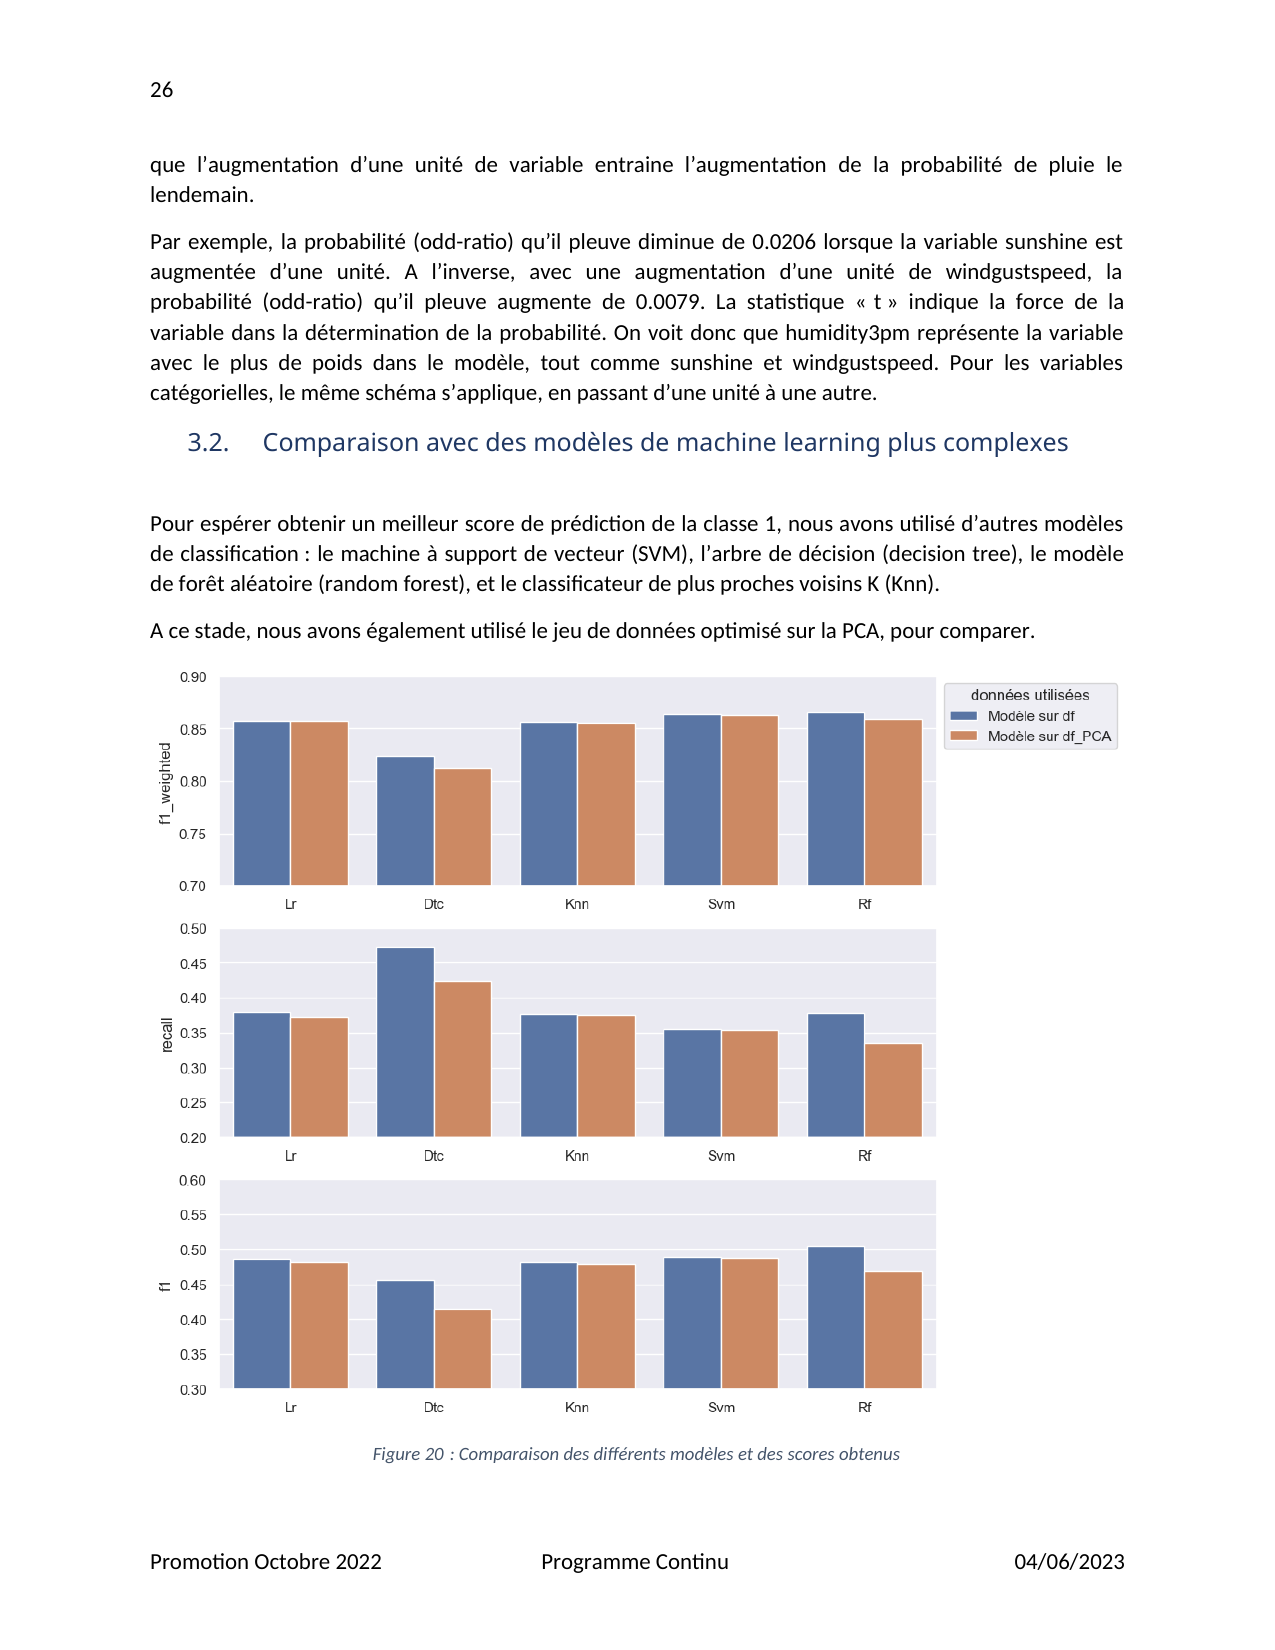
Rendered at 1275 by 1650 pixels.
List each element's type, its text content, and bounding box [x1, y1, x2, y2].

picture [150, 662, 1125, 1423]
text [150, 150, 1125, 208]
text Pour espérer obtenir un meilleur score de prédiction de la classe 1, nous avons utilisé d’autres modèles de classification : le machine à support de vecteur (SVM), l’arbre de décision (decision tree), le modèle de forêt aléatoire (random forest), et le classificateur de plus proches voisins K (Knn). [150, 509, 1125, 597]
subtitle Comparaison avec des modèles de machine learning plus complexes [187, 425, 1125, 459]
text A ce stade, nous avons également utilisé le jeu de données optimisé sur la PCA, pour comparer. [150, 616, 1125, 644]
text Par exemple, la probabilité (odd-ratio) qu’il pleuve diminue de 0.0206 lorsque la variable sunshine est augmentée d’une unité. A l’inverse, avec une augmentation d’une unité de windgustspeed, la probabilité (odd-ratio) qu’il pleuve augmente de 0.0079. La statistique « t » indique la force de la variable dans la détermination de la probabilité. On voit donc que humidity3pm représente la variable avec le plus de poids dans le modèle, tout comme sunshine et windgustspeed. Pour les variables catégorielles, le même schéma s’applique, en passant d’une unité à une autre. [150, 227, 1125, 406]
text Figure 20 : Comparaison des différents modèles et des scores obtenus [150, 1442, 1125, 1465]
